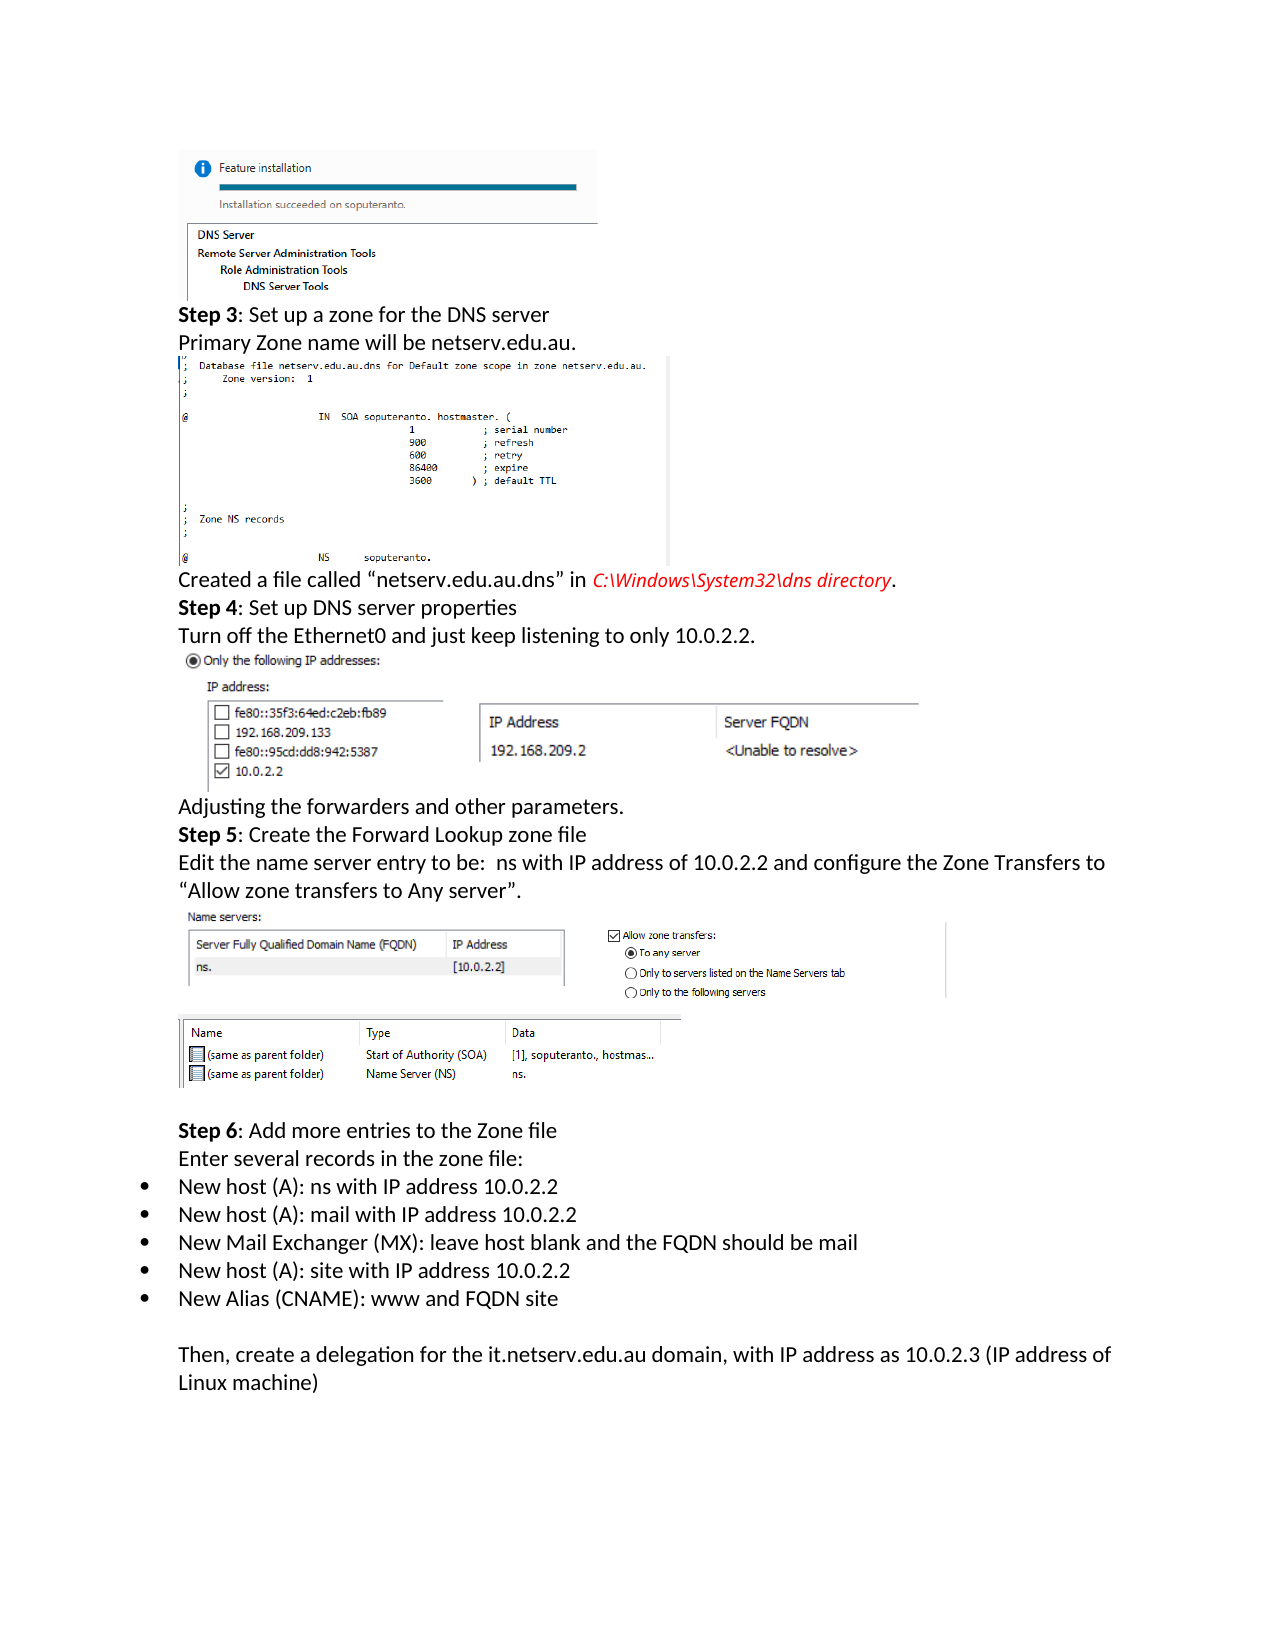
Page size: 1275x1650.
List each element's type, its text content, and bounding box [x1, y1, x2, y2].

text Step 4: Set up DNS server properties [178, 593, 1125, 622]
text Turn off the Ethernet0 and just keep listening to only 10.0.2.2. [178, 622, 1125, 649]
list New host (A): mail with IP address 10.0.2.2 [141, 1200, 1125, 1228]
picture [178, 649, 444, 792]
text Adjusting the forwarders and other parameters. [178, 792, 1125, 820]
text Step 6: Add more entries to the Zone file [178, 1116, 1125, 1144]
picture [475, 698, 919, 761]
picture [178, 356, 670, 566]
list New Mail Exchanger (MX): leave host blank and the FQDN should be mail [141, 1228, 1125, 1256]
picture [178, 150, 598, 301]
text Then, create a delegation for the it.netserv.edu.au domain, with IP address as 10.0.2.3 (IP address of Linux machine) [178, 1340, 1125, 1396]
text Edit the name server entry to be: ns with IP address of 10.0.2.2 and configure the Zone Transfers to “Allow zone transfers to Any server”. [178, 848, 1125, 904]
list New Alias (CNAME): www and FQDN site [141, 1284, 1125, 1312]
text Primary Zone name will be netserv.edu.au. [178, 328, 1125, 356]
picture [178, 903, 569, 986]
list New host (A): ns with IP address 10.0.2.2 [141, 1172, 1125, 1200]
picture [178, 1014, 681, 1088]
list New host (A): site with IP address 10.0.2.2 [141, 1256, 1125, 1284]
text Step 3: Set up a zone for the DNS server [178, 300, 1125, 328]
text Enter several records in the zone file: [178, 1144, 1125, 1172]
text Created a file called “netserv.edu.au.dns” in C:\Windows\System32\dns directory. [178, 566, 1125, 593]
picture [597, 922, 947, 998]
text Step 5: Create the Forward Lookup zone file [178, 820, 1125, 848]
